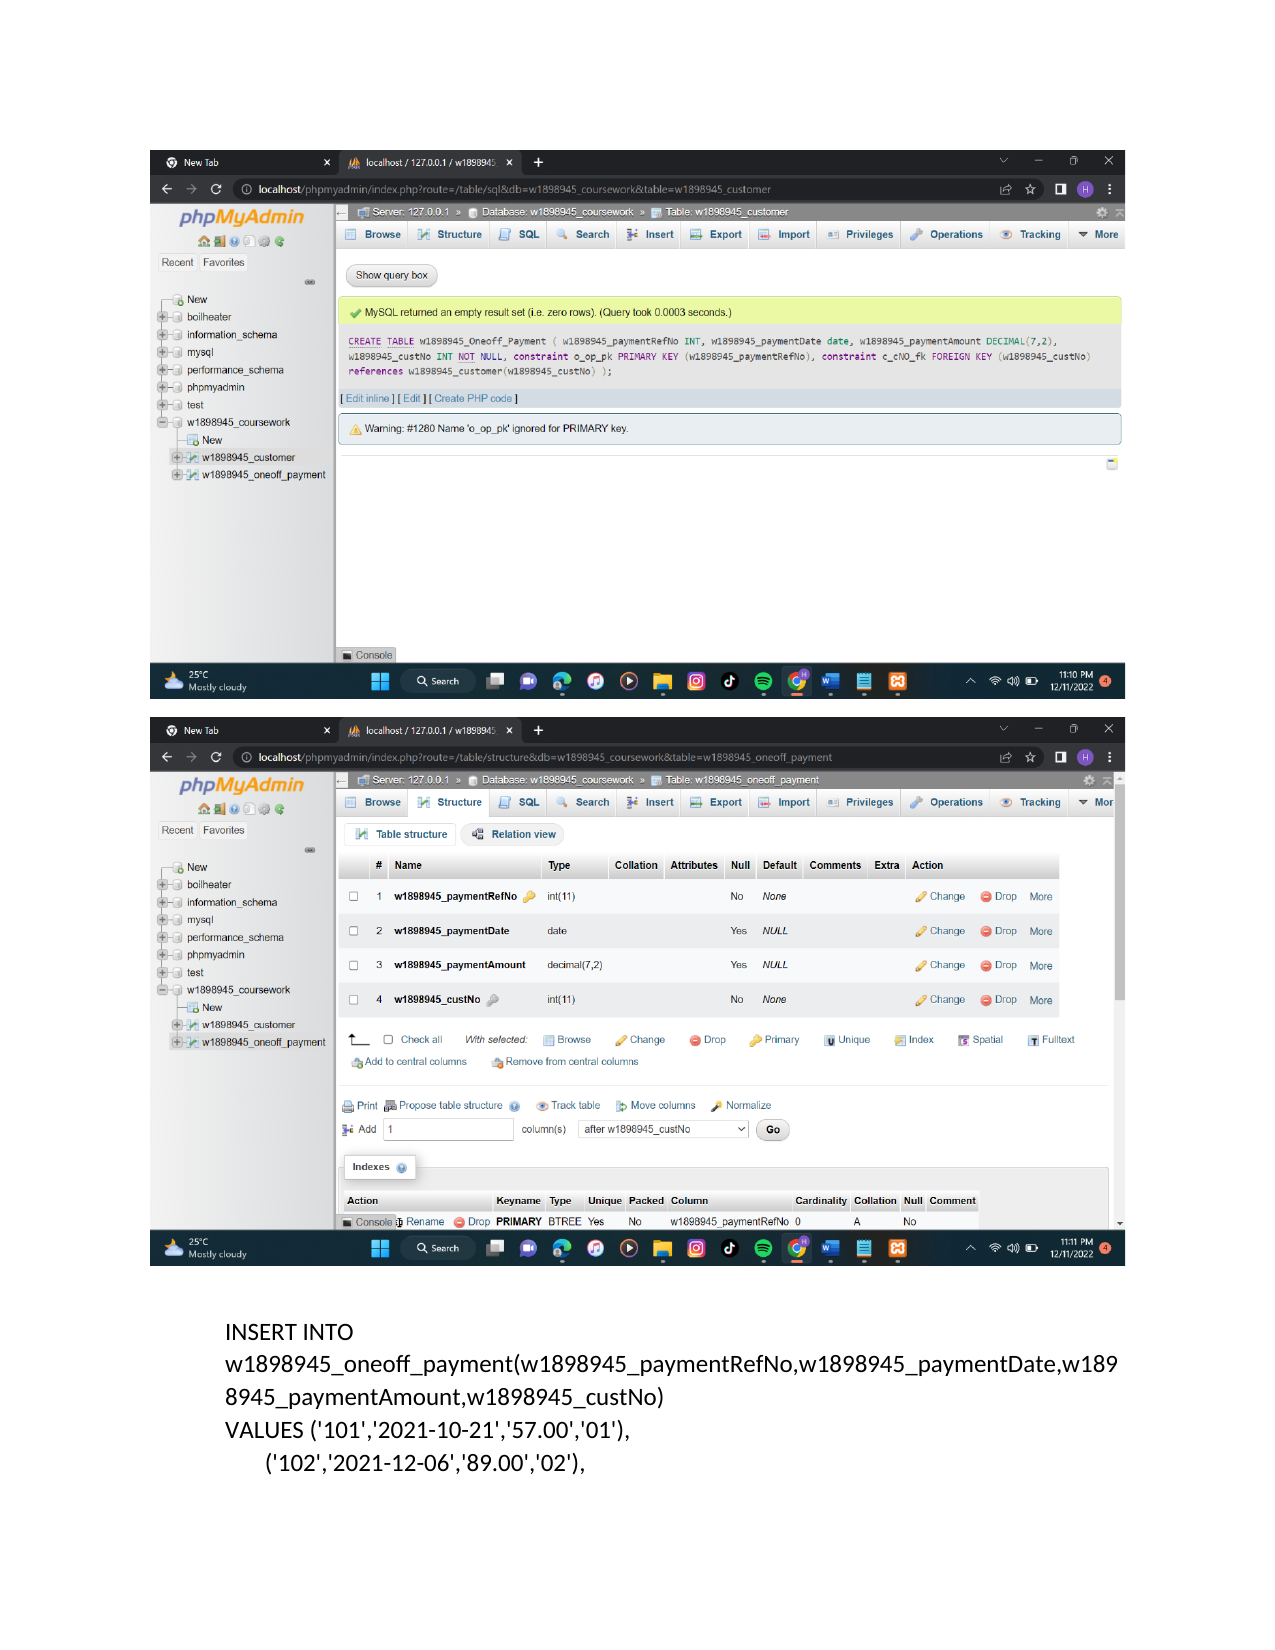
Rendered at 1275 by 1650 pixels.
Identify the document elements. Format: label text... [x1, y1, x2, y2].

list w1898945_oneoff_payment(w1898945_paymentRefNo,w1898945_paymentDate,w1898945_paymentAmount,w1898945_custNo) [225, 1348, 1125, 1412]
list VALUES ('101','2021-10-21','57.00','01'), [225, 1414, 1125, 1445]
picture [150, 150, 1125, 699]
picture [150, 717, 1125, 1266]
list ('102','2021-12-06','89.00','02'), [225, 1447, 1125, 1478]
list INSERT INTO [225, 1316, 1125, 1346]
